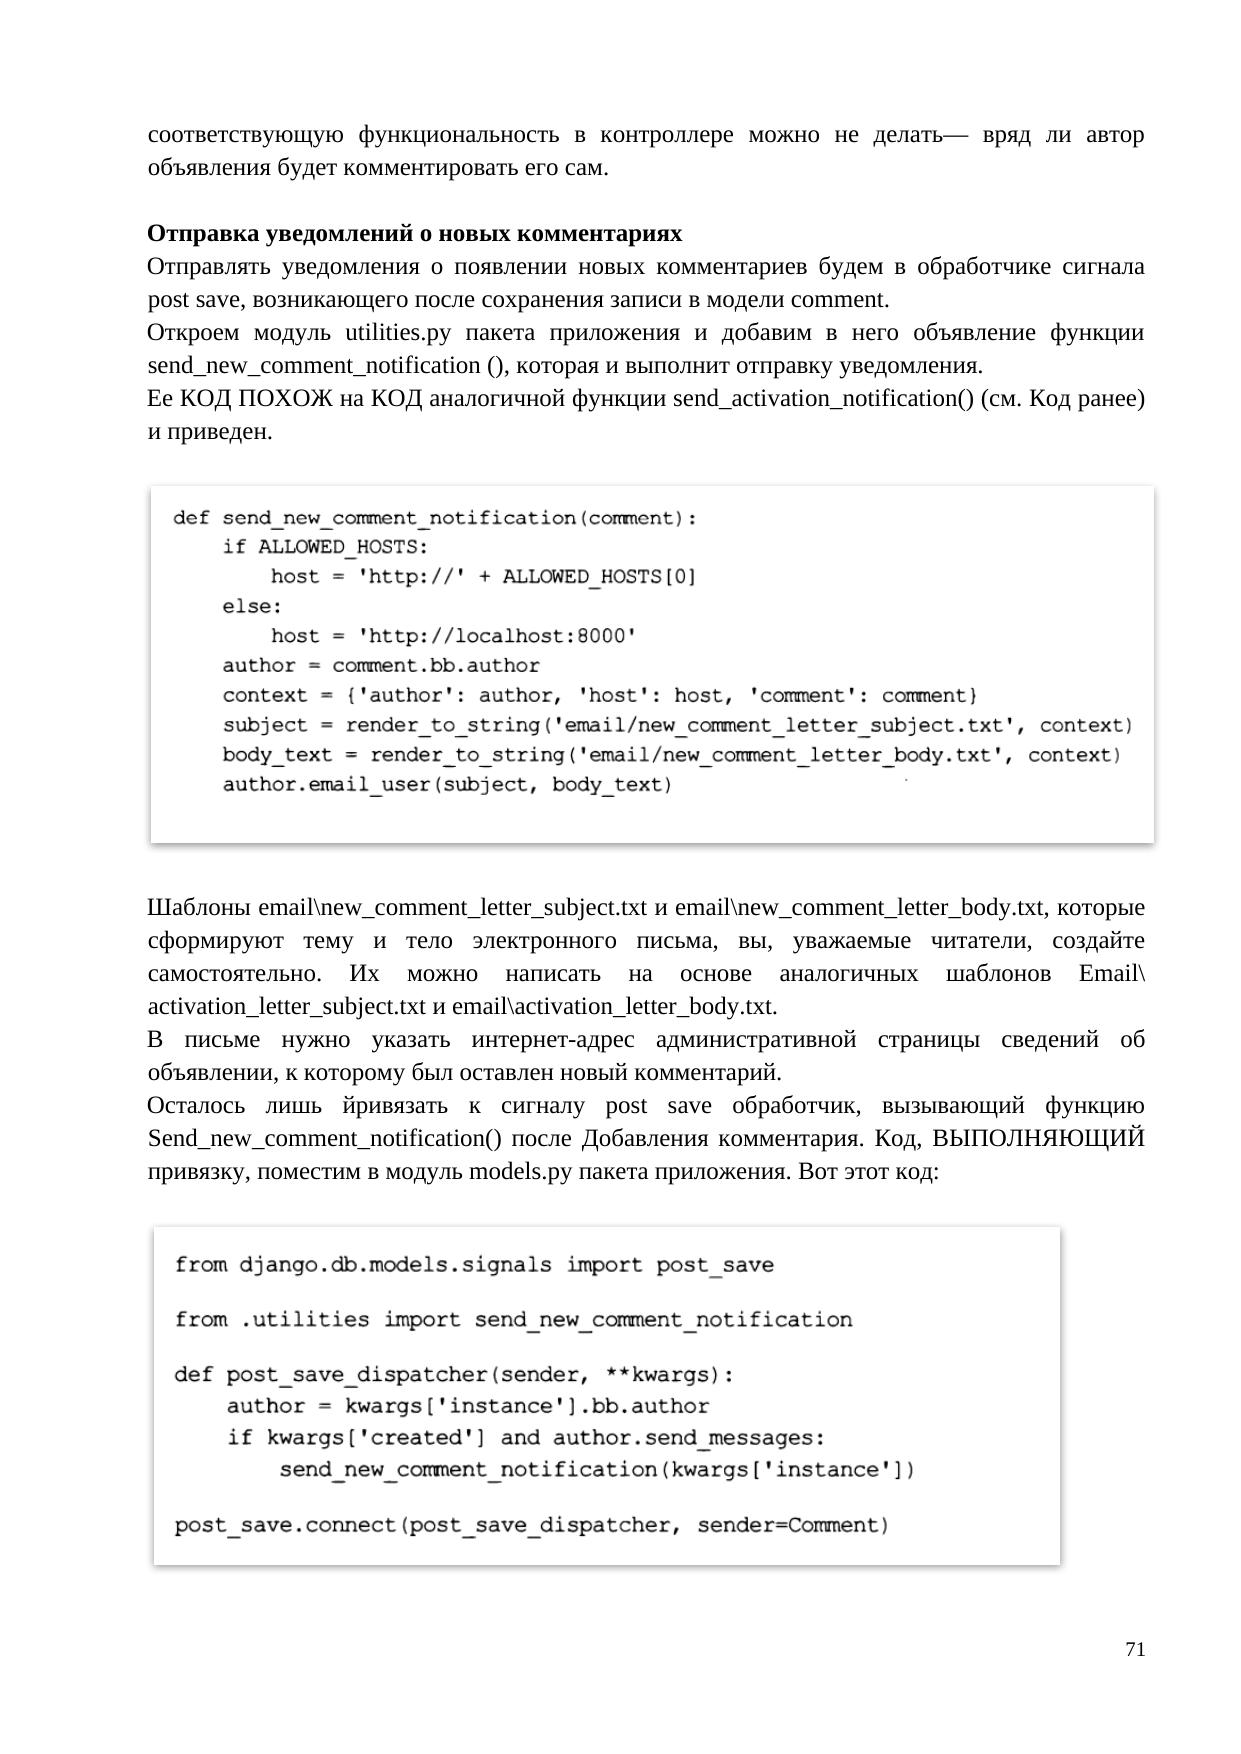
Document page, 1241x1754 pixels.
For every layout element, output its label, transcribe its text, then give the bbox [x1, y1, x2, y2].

text Отправка уведомлений о новых комментариях [147, 218, 1146, 247]
picture [168, 1241, 1046, 1550]
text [147, 119, 1146, 181]
text Шаблоны email\new_comment_letter_subject.txt и email\new_comment_letter_body.txt, которые сформируют тему и тело электронного письма, вы, уважаемые читатели, создайте самостоятельно. Их можно написать на основе аналогичных шаблонов Email\activation_letter_subject.txt и email\activation_letter_body.txt. [147, 892, 1146, 1020]
text Осталось лишь йривязать к сигналу post save обработчик, вызывающий функцию Send_new_comment_notification() после Добавления комментария. Код, ВЫПОЛНЯЮЩИЙ привязку, поместим в модуль models.ру пакета приложения. Вот этот код: [147, 1090, 1146, 1185]
text Откроем модуль utilities.py пакета приложения и добавим в него объявление функции send_new_comment_notification (), которая и выполнит отправку уведомления. [147, 317, 1146, 379]
text В письме нужно указать интернет-адрес административной страницы сведений об объявлении, к которому был оставлен новый комментарий. [147, 1024, 1146, 1086]
picture [165, 501, 1140, 829]
text Отправлять уведомления о появлении новых комментариев будем в обработчике сигнала post save, возникающего после сохранения записи в модели comment. [147, 251, 1146, 313]
text Ее КОД ПОХОЖ на КОД аналогичной функции send_activation_notification() (см. Код ранее) и приведен. [147, 383, 1146, 445]
